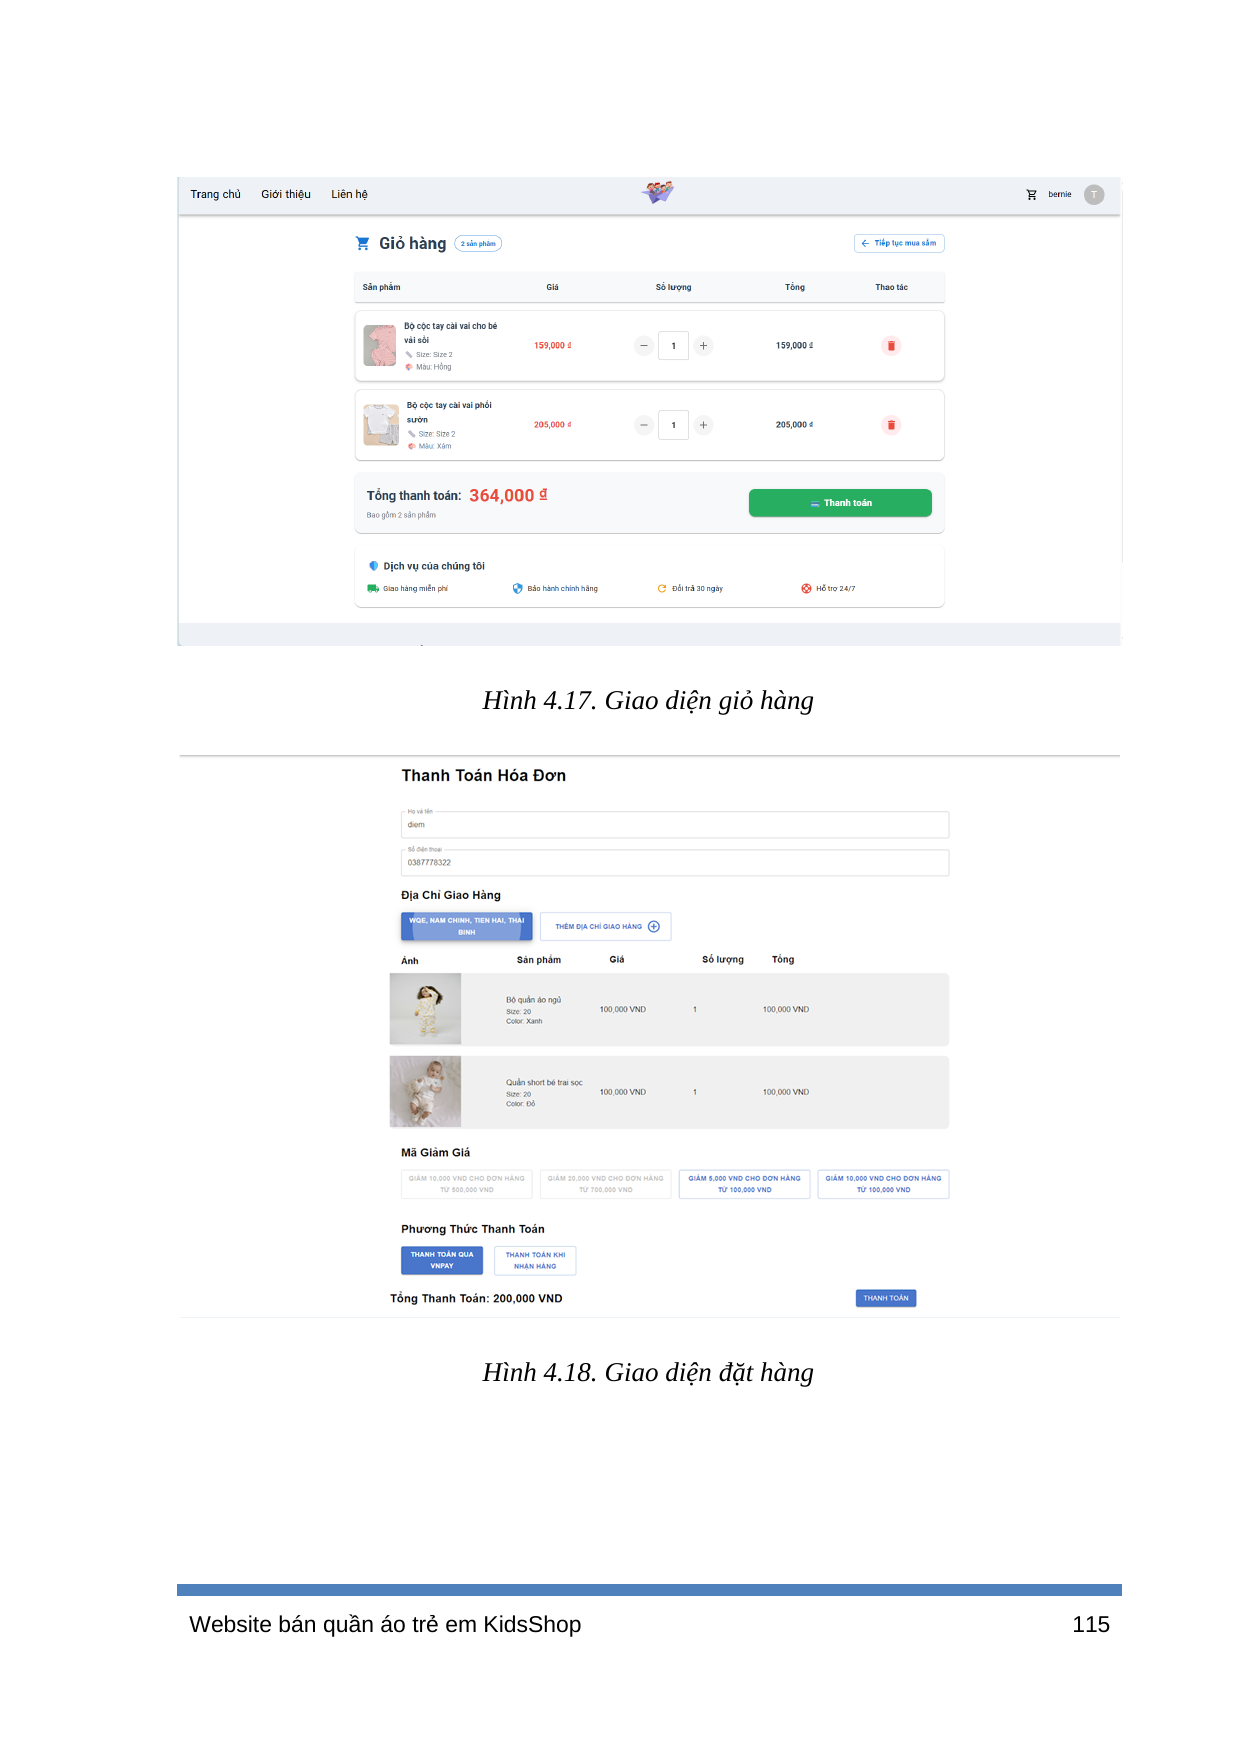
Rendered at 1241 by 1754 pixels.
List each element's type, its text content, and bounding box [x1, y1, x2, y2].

picture [177, 177, 1123, 646]
picture [179, 755, 1120, 1318]
text Hình 4.17. Giao diện giỏ hàng [177, 684, 1122, 715]
text Hình 4.18. Giao diện đặt hàng [177, 1356, 1122, 1387]
